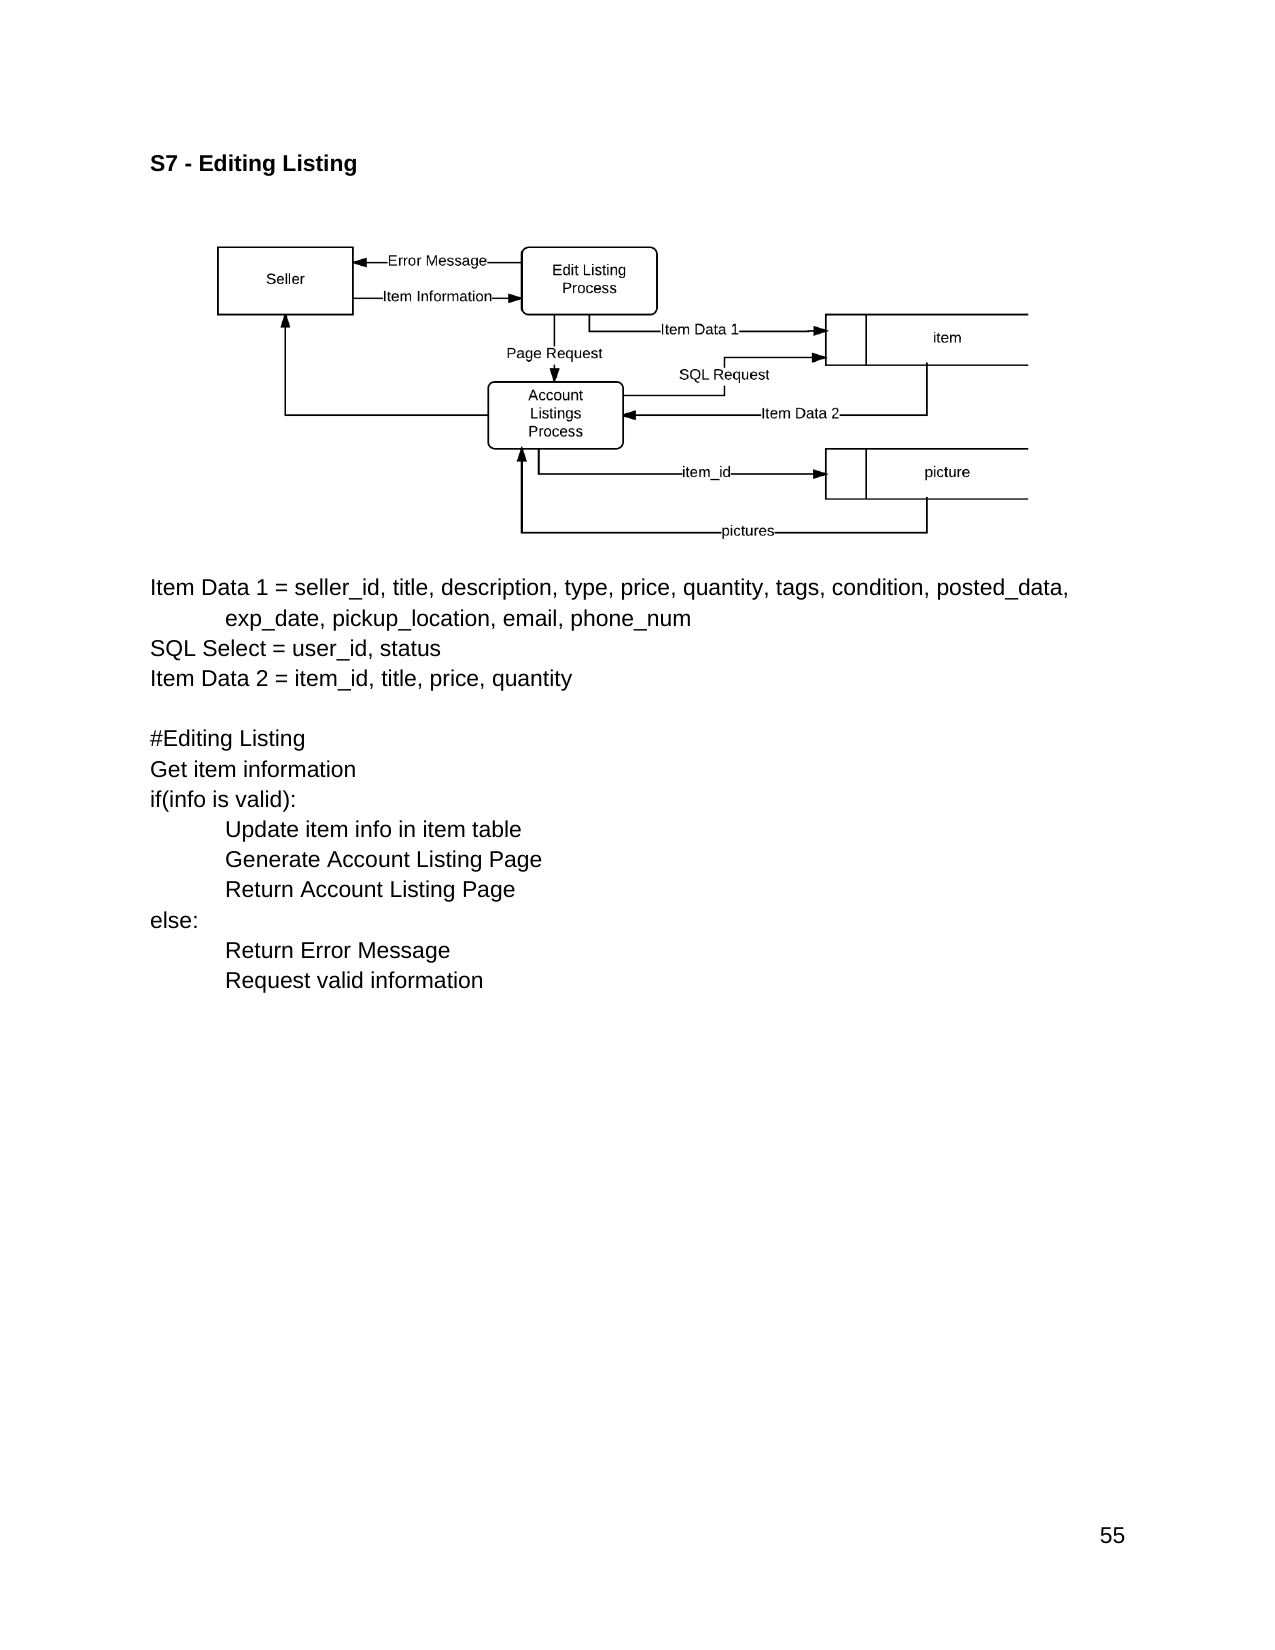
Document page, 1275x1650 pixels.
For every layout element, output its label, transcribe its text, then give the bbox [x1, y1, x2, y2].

text #Editing Listing [150, 725, 1125, 752]
text Item Data 1 = seller_id, title, description, type, price, quantity, tags, condition, posted_data, [150, 574, 1125, 601]
picture [150, 180, 1074, 571]
text Return Account Listing Page [150, 876, 1125, 903]
text Update item info in item table [150, 816, 1125, 842]
text Item Data 2 = item_id, title, price, quantity [150, 665, 1125, 691]
text S7 - Editing Listing [150, 150, 1125, 176]
text Request valid information [150, 967, 1125, 993]
text SQL Select = user_id, status [150, 635, 1125, 661]
text Get item information [150, 756, 1125, 782]
text exp_date, pickup_location, email, phone_num [150, 604, 1125, 631]
text else: [150, 907, 1125, 933]
text if(info is valid): [150, 786, 1125, 812]
text Return Error Message [150, 937, 1125, 963]
text Generate Account Listing Page [150, 846, 1125, 873]
